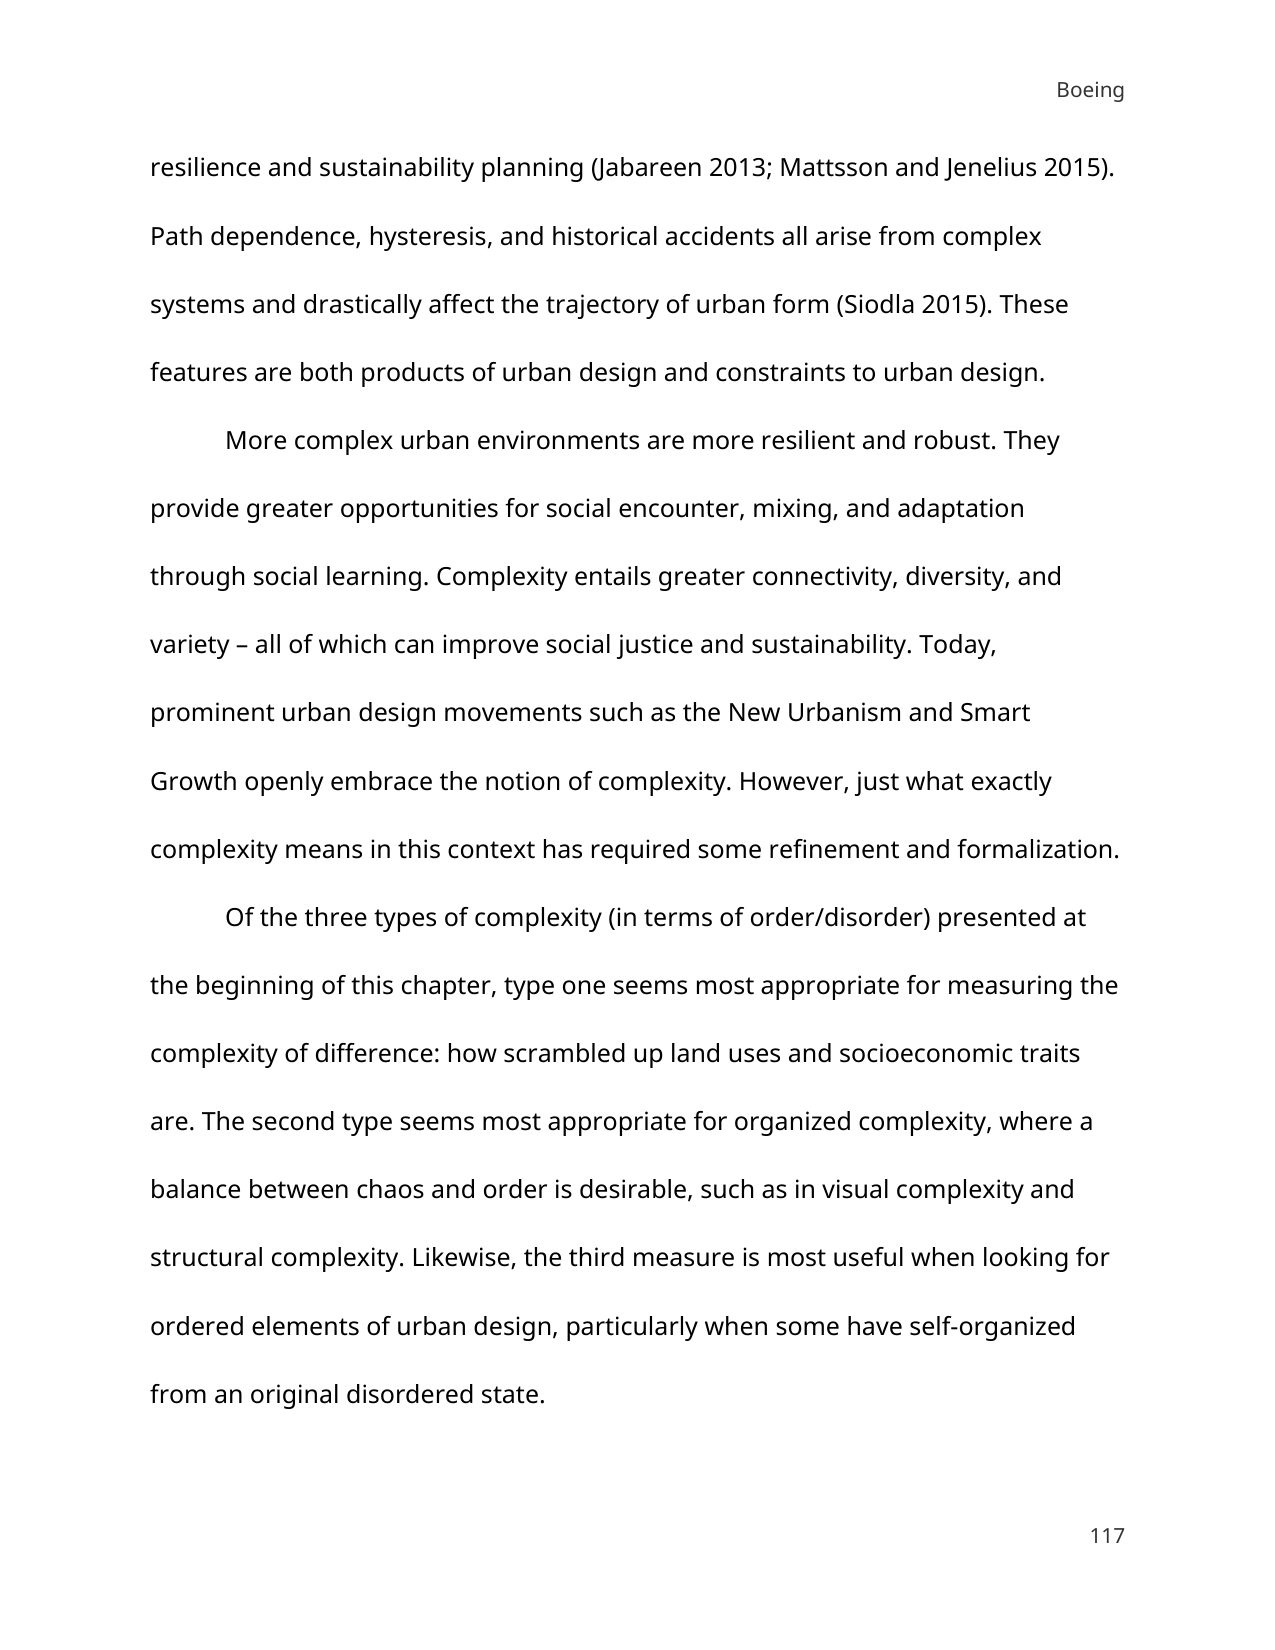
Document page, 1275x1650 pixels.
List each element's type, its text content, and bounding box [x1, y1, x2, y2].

text More complex urban environments are more resilient and robust. They provide greater opportunities for social encounter, mixing, and adaptation through social learning. Complexity entails greater connectivity, diversity, and variety – all of which can improve social justice and sustainability. Today, prominent urban design movements such as the New Urbanism and Smart Growth openly embrace the notion of complexity. However, just what exactly complexity means in this context has required some refinement and formalization. [150, 422, 1125, 865]
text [150, 150, 1125, 388]
text Of the three types of complexity (in terms of order/disorder) presented at the beginning of this chapter, type one seems most appropriate for measuring the complexity of difference: how scrambled up land uses and socioeconomic traits are. The second type seems most appropriate for organized complexity, where a balance between chaos and order is desirable, such as in visual complexity and structural complexity. Likewise, the third measure is most useful when looking for ordered elements of urban design, particularly when some have self-organized from an original disordered state. [150, 899, 1125, 1410]
